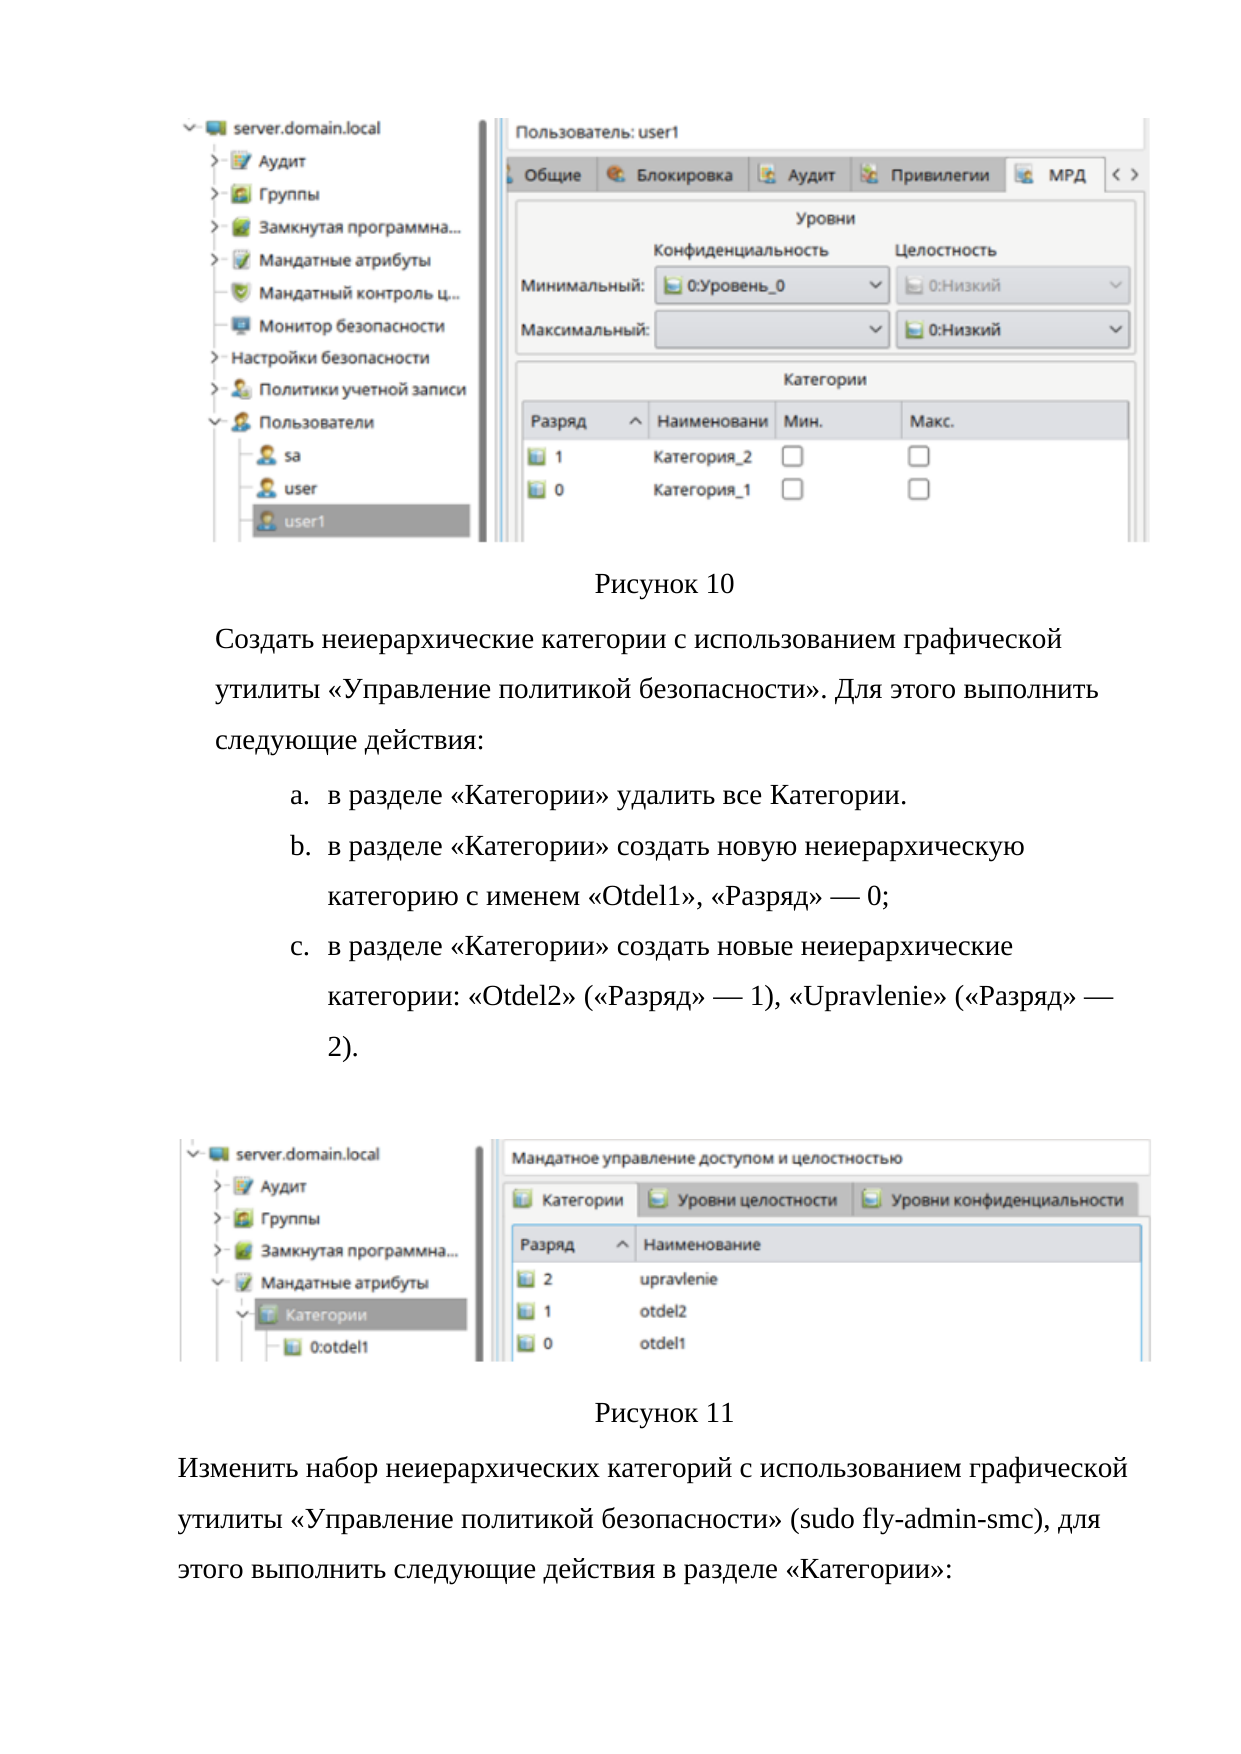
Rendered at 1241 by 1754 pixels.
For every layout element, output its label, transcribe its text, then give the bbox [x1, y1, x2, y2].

text Рисунок 10 [177, 566, 1152, 599]
picture [177, 1150, 1152, 1386]
text Создать неиерархические категории с использованием графической утилиты «Управление политикой безопасности». Для этого выполнить следующие действия: [215, 621, 1152, 755]
text Рисунок 11 [177, 1405, 1152, 1439]
text Изменить набор неиерархических категорий с использованием графической утилиты «Управление политикой безопасности» (sudo fly-admin-smc), для этого выполнить следующие действия в разделе «Категории»: [177, 1461, 1152, 1595]
picture [179, 118, 1150, 547]
list в разделе «Категории» создать новые неиерархические категории: «Otdel2» («Разряд» — 1), «Upravlenie» («Разряд» — 2). [290, 938, 1152, 1073]
list в разделе «Категории» удалить все Категории. [290, 777, 1152, 811]
list в разделе «Категории» создать новую неиерархическую категорию с именем «Otdel1», «Разряд» — 0; [290, 833, 1152, 917]
